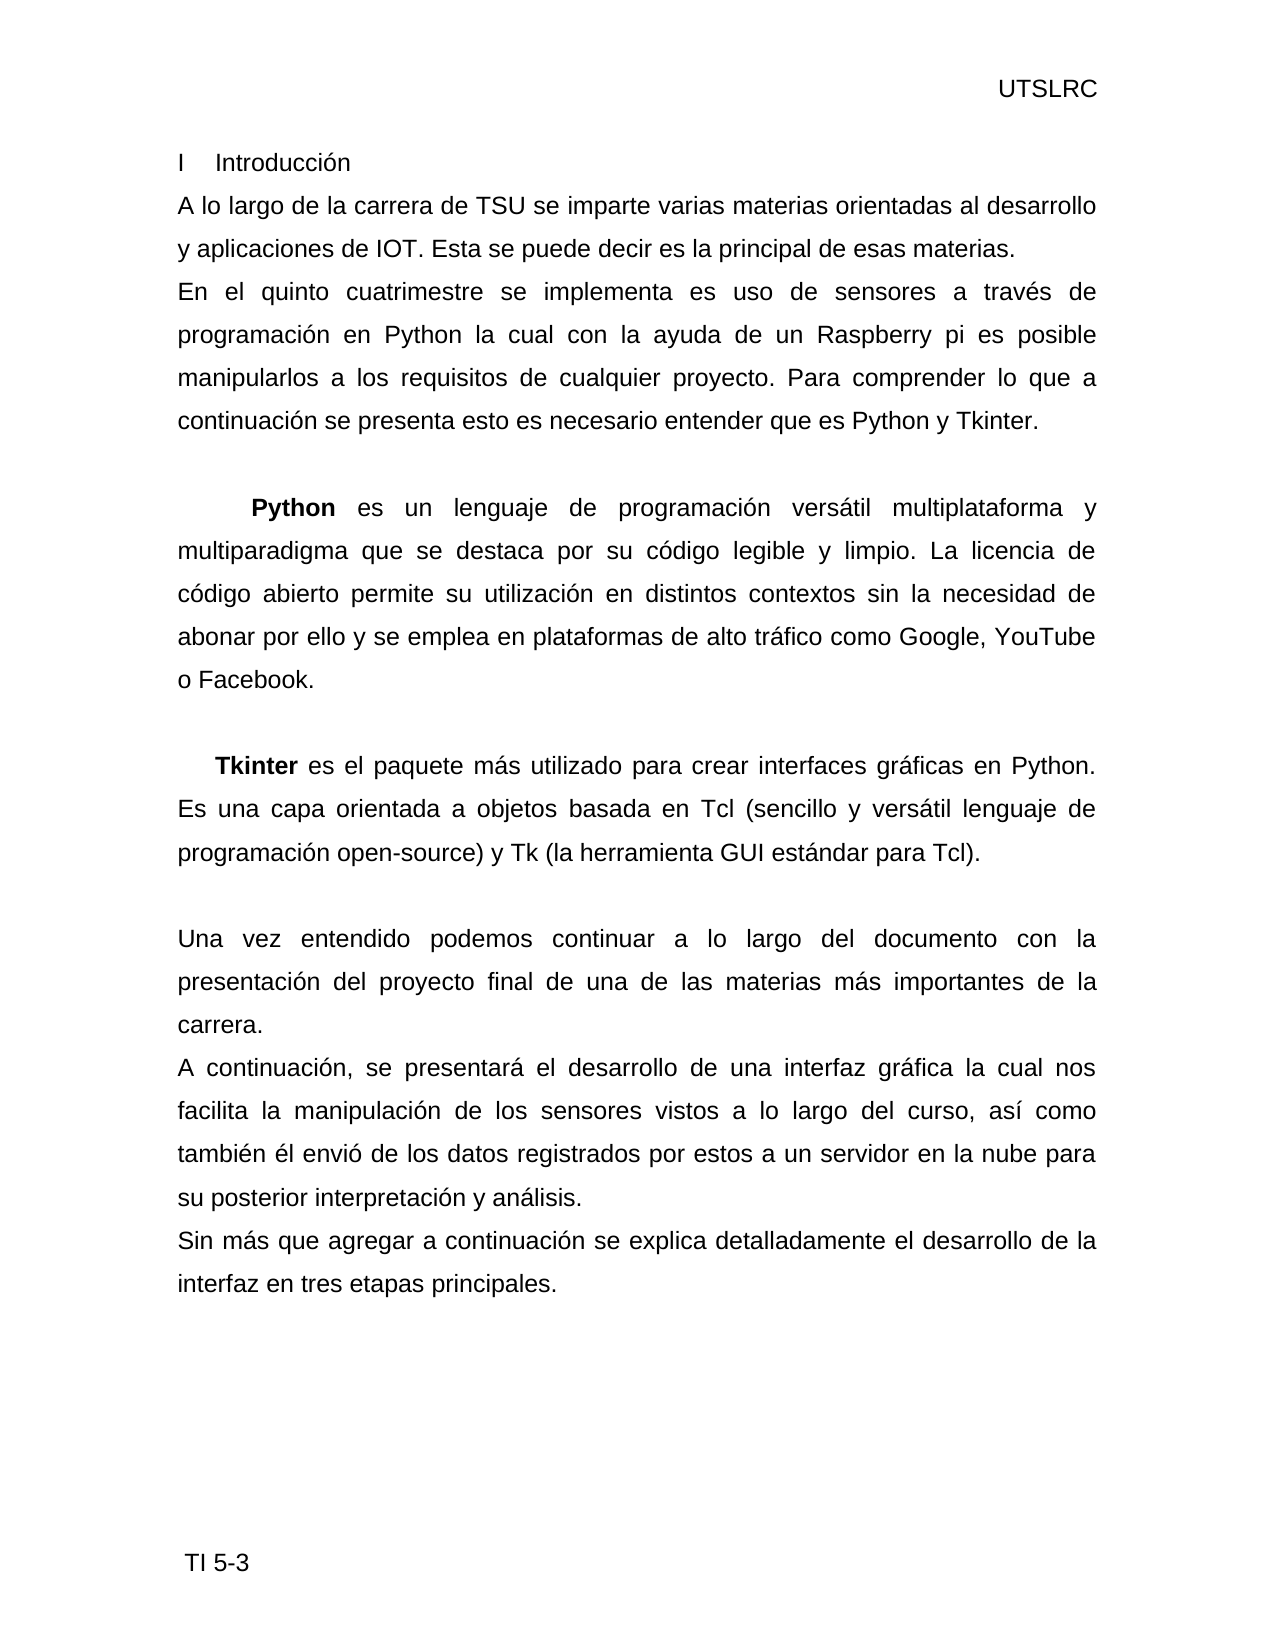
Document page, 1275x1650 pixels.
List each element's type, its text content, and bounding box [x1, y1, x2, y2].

text Una vez entendido podemos continuar a lo largo del documento con la presentación del proyecto final de una de las materias más importantes de la carrera. [177, 924, 1098, 1039]
text En el quinto cuatrimestre se implementa es uso de sensores a través de programación en Python la cual con la ayuda de un Raspberry pi es posible manipularlos a los requisitos de cualquier proyecto. Para comprender lo que a continuación se presenta esto es necesario entender que es Python y Tkinter. [177, 277, 1098, 435]
text A lo largo de la carrera de TSU se imparte varias materias orientadas al desarrollo y aplicaciones de IOT. Esta se puede decir es la principal de esas materias. [177, 191, 1098, 263]
text Tkinter es el paquete más utilizado para crear interfaces gráficas en Python. Es una capa orientada a objetos basada en Tcl (sencillo y versátil lenguaje de programación open-source) y Tk (la herramienta GUI estándar para Tcl). [177, 751, 1098, 866]
text Python es un lenguaje de programación versátil multiplataforma y multiparadigma que se destaca por su código legible y limpio. La licencia de código abierto permite su utilización en distintos contextos sin la necesidad de abonar por ello y se emplea en plataformas de alto tráfico como Google, YouTube o Facebook. [177, 493, 1098, 694]
text Sin más que agregar a continuación se explica detalladamente el desarrollo de la interfaz en tres etapas principales. [177, 1226, 1098, 1298]
subtitle Introducción [177, 148, 1098, 176]
text A continuación, se presentará el desarrollo de una interfaz gráfica la cual nos facilita la manipulación de los sensores vistos a lo largo del curso, así como también él envió de los datos registrados por estos a un servidor en la nube para su posterior interpretación y análisis. [177, 1053, 1098, 1211]
